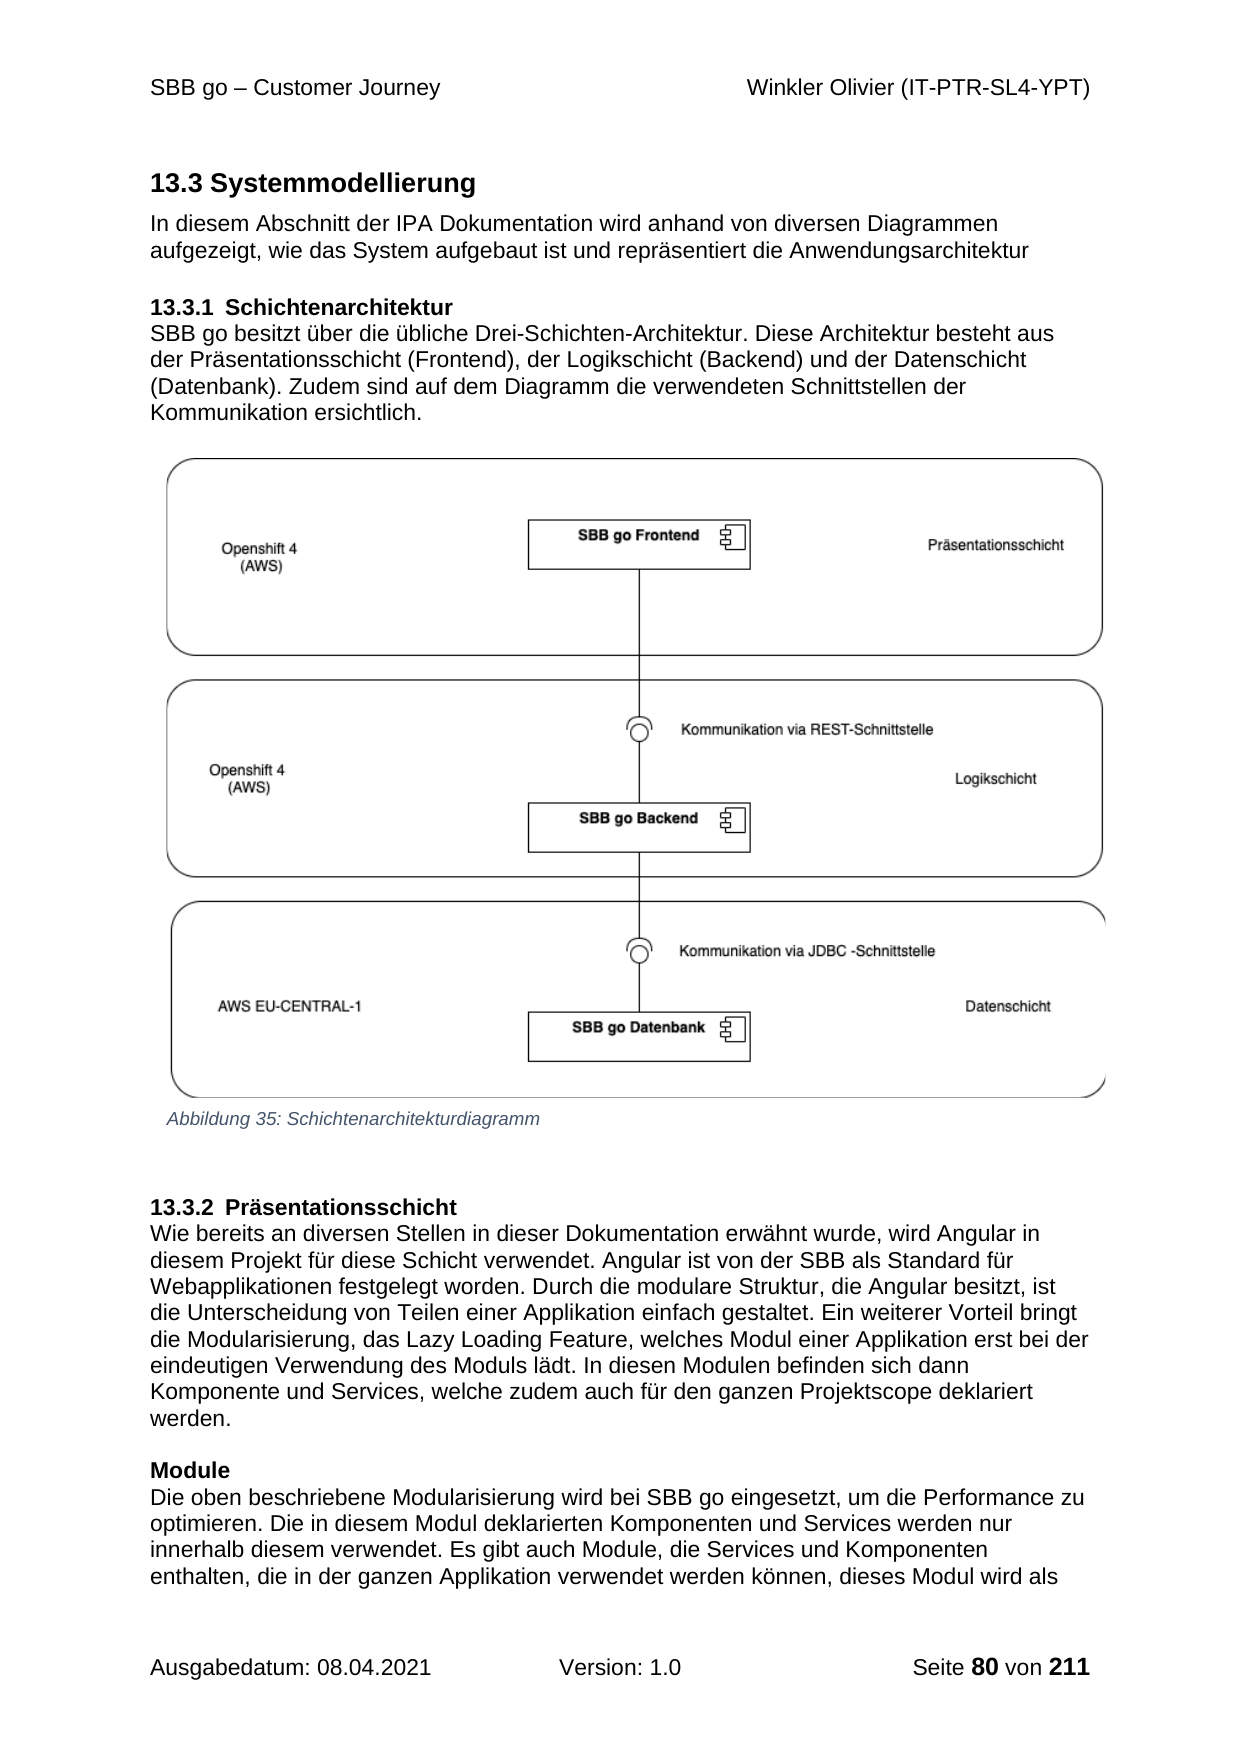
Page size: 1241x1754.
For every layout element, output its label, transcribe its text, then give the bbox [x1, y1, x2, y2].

subtitle Schichtenarchitektur [150, 294, 1090, 320]
text In diesem Abschnitt der IPA Dokumentation wird anhand von diversen Diagrammen aufgezeigt, wie das System aufgebaut ist und repräsentiert die Anwendungsarchitektur [150, 210, 1090, 263]
subtitle Präsentationsschicht [150, 1194, 1090, 1220]
picture [166, 458, 1107, 1098]
text Wie bereits an diversen Stellen in dieser Dokumentation erwähnt wurde, wird Angular in diesem Projekt für diese Schicht verwendet. Angular ist von der SBB als Standard für Webapplikationen festgelegt worden. Durch die modulare Struktur, die Angular besitzt, ist die Unterscheidung von Teilen einer Applikation einfach gestaltet. Ein weiterer Vorteil bringt die Modularisierung, das Lazy Loading Feature, welches Modul einer Applikation erst bei der eindeutigen Verwendung des Moduls lädt. In diesen Modulen befinden sich dann Komponente und Services, welche zudem auch für den ganzen Projektscope deklariert werden. [150, 1220, 1090, 1431]
subtitle Systemmodellierung [150, 167, 1090, 198]
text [150, 1484, 1090, 1589]
text Module [150, 1457, 1090, 1484]
text SBB go besitzt über die übliche Drei-Schichten-Architektur. Diese Architektur besteht aus der Präsentationsschicht (Frontend), der Logikschicht (Backend) und der Datenschicht (Datenbank). Zudem sind auf dem Diagramm die verwendeten Schnittstellen der Kommunikation ersichtlich. [150, 320, 1090, 425]
